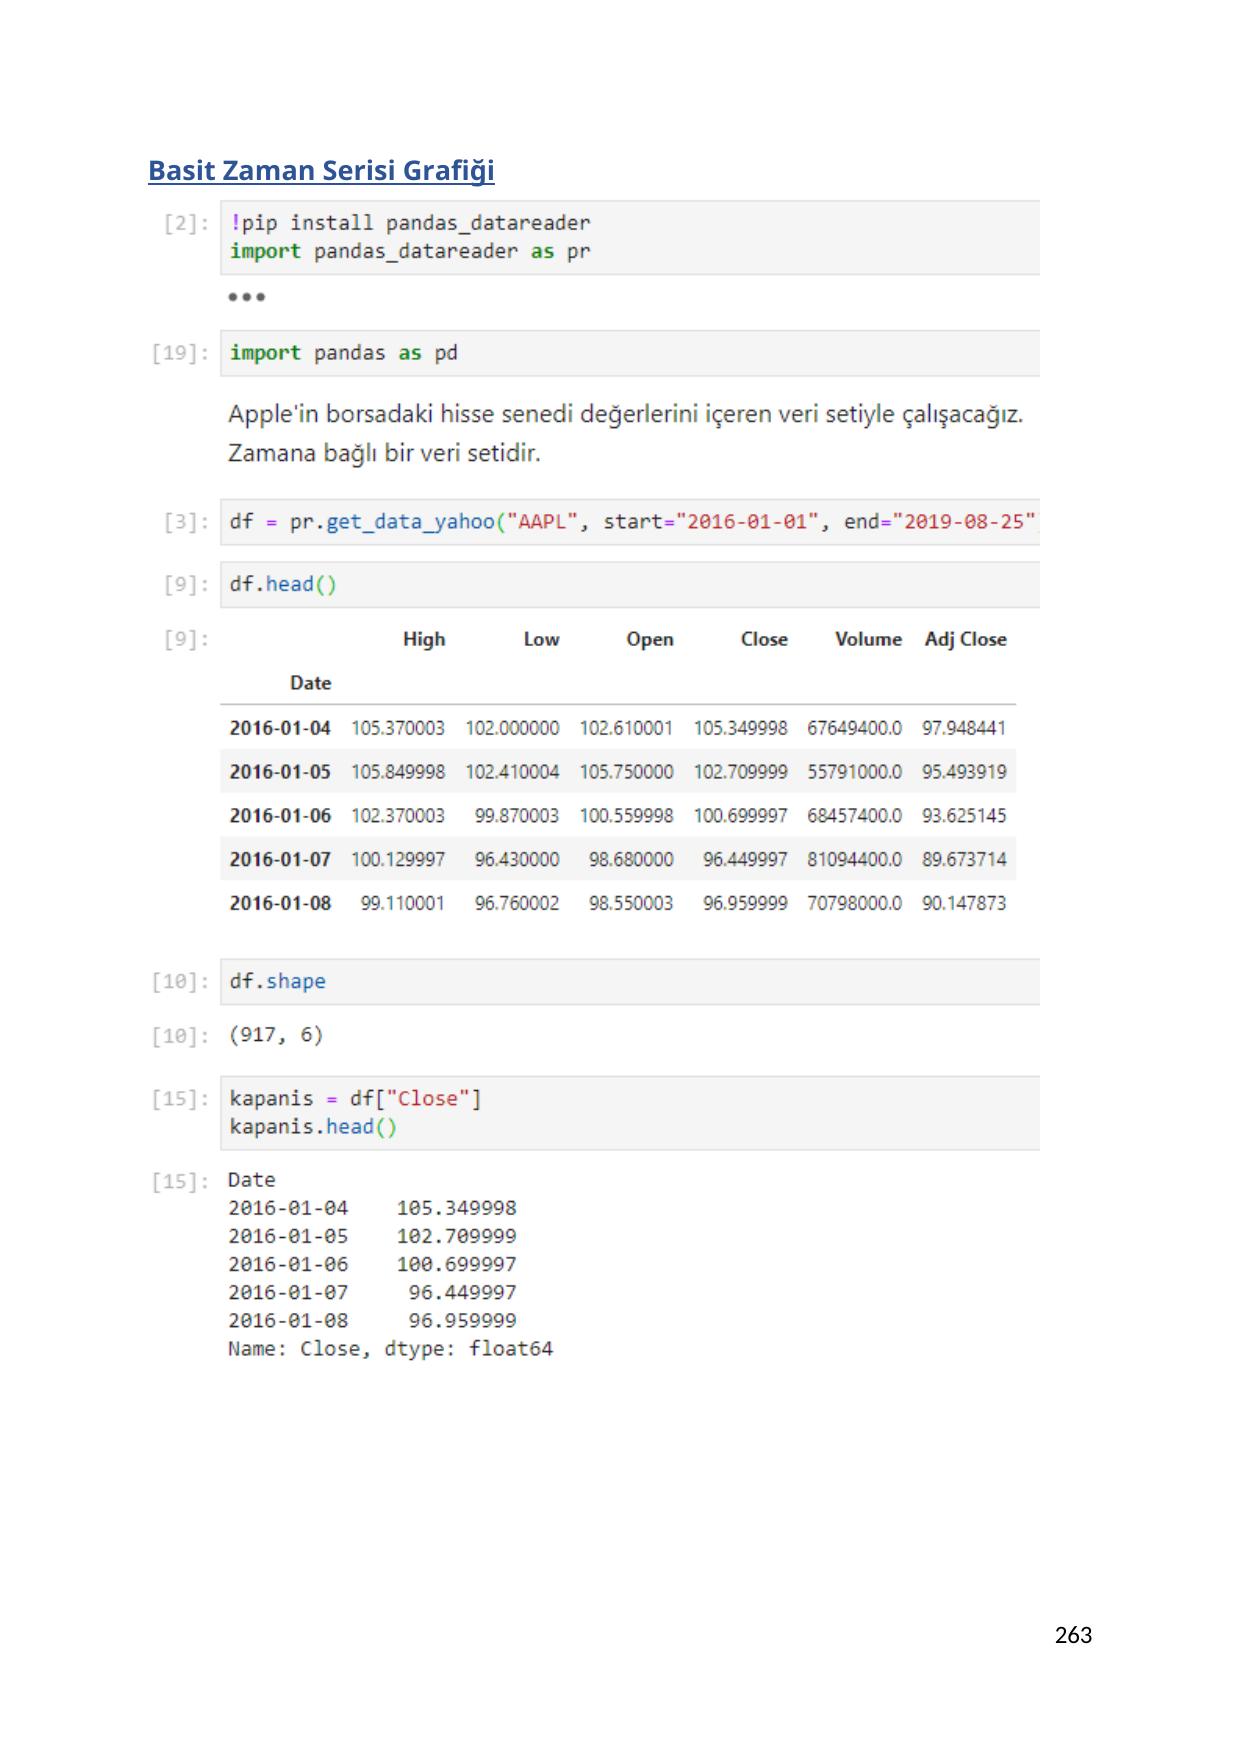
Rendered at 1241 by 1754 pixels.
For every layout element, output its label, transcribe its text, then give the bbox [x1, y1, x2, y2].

picture [147, 191, 1040, 1373]
subtitle Basit Zaman Serisi Grafiği [148, 152, 1092, 189]
